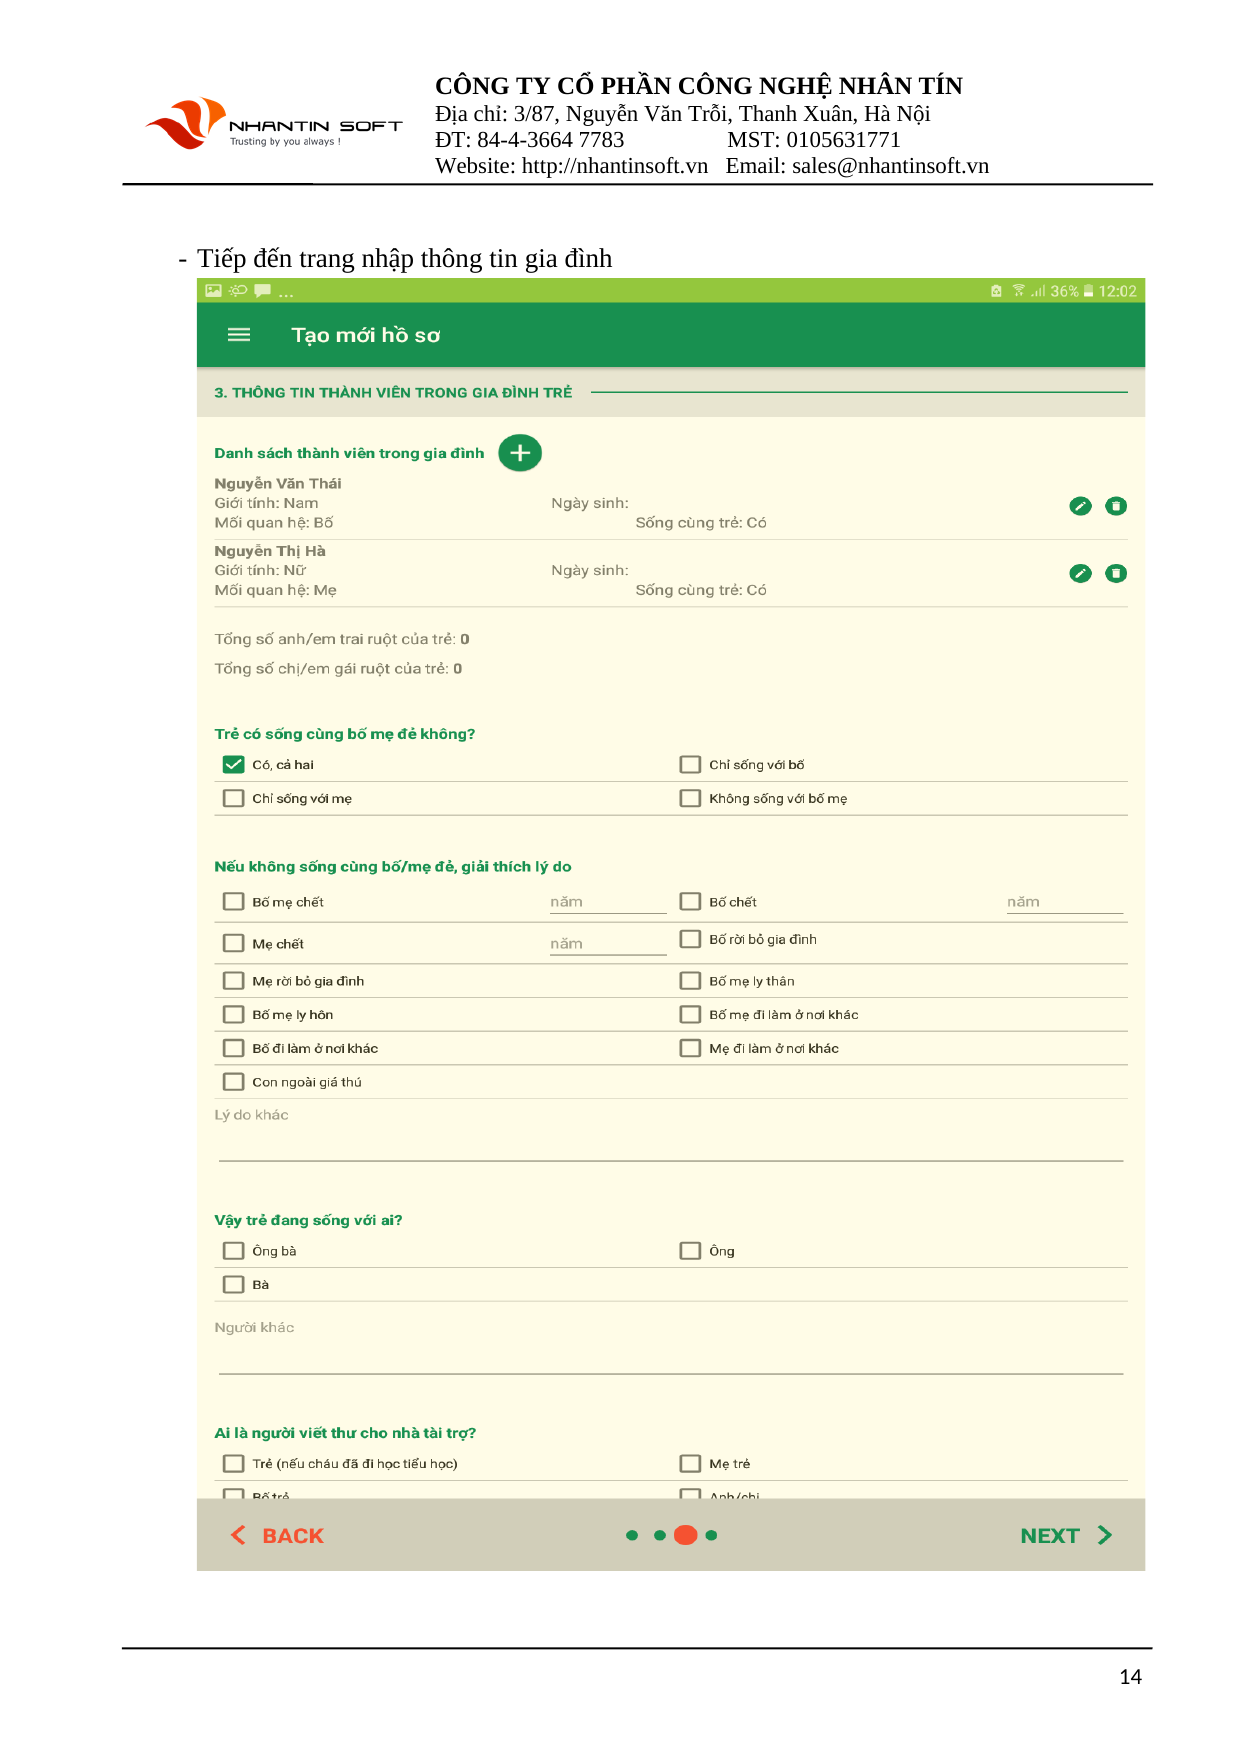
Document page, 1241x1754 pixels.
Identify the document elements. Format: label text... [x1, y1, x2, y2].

list Tiếp đến trang nhập thông tin gia đình [178, 242, 1153, 273]
picture [133, 70, 413, 176]
picture [196, 278, 1146, 1571]
